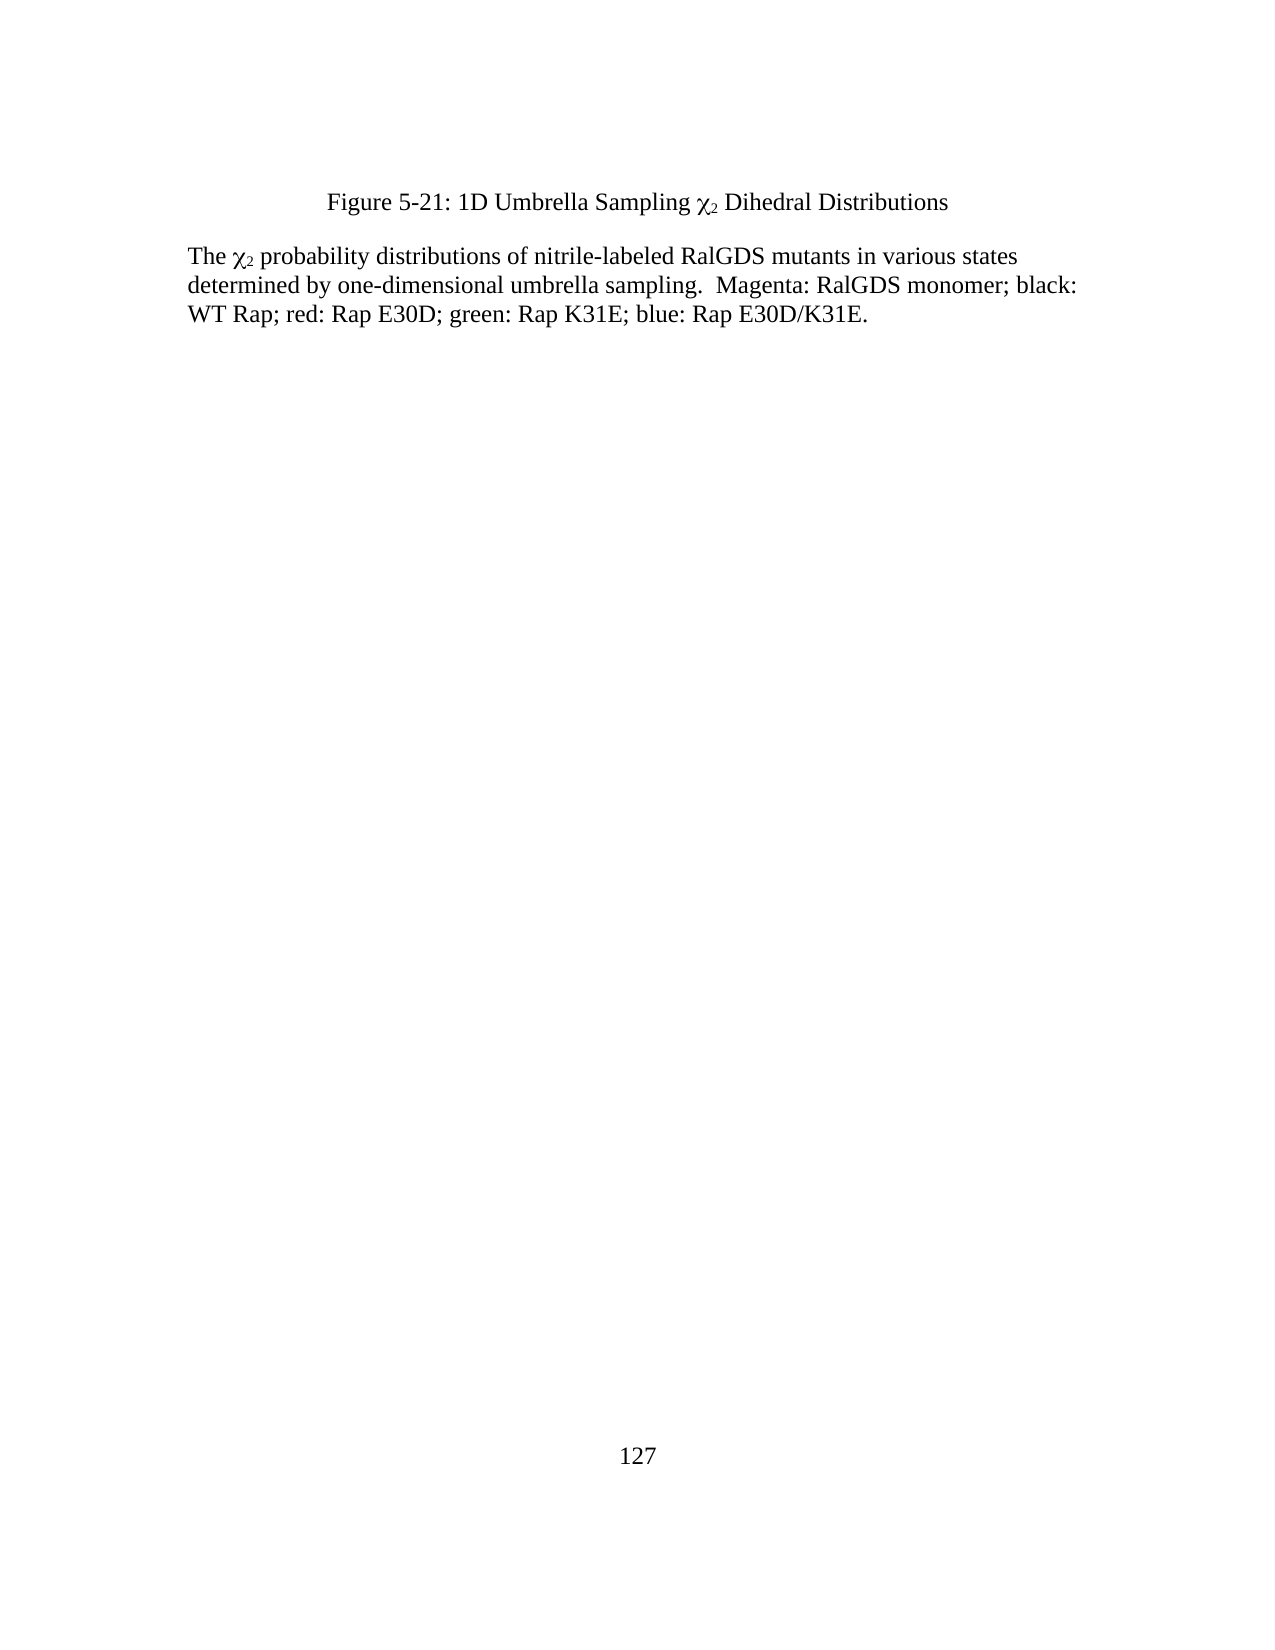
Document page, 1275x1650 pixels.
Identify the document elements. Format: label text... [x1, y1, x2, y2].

text The 2 probability distributions of nitrile-labeled RalGDS mutants in various states determined by one-dimensional umbrella sampling. Magenta: RalGDS monomer; black: WT Rap; red: Rap E30D; green: Rap K31E; blue: Rap E30D/K31E. [187, 241, 1087, 327]
